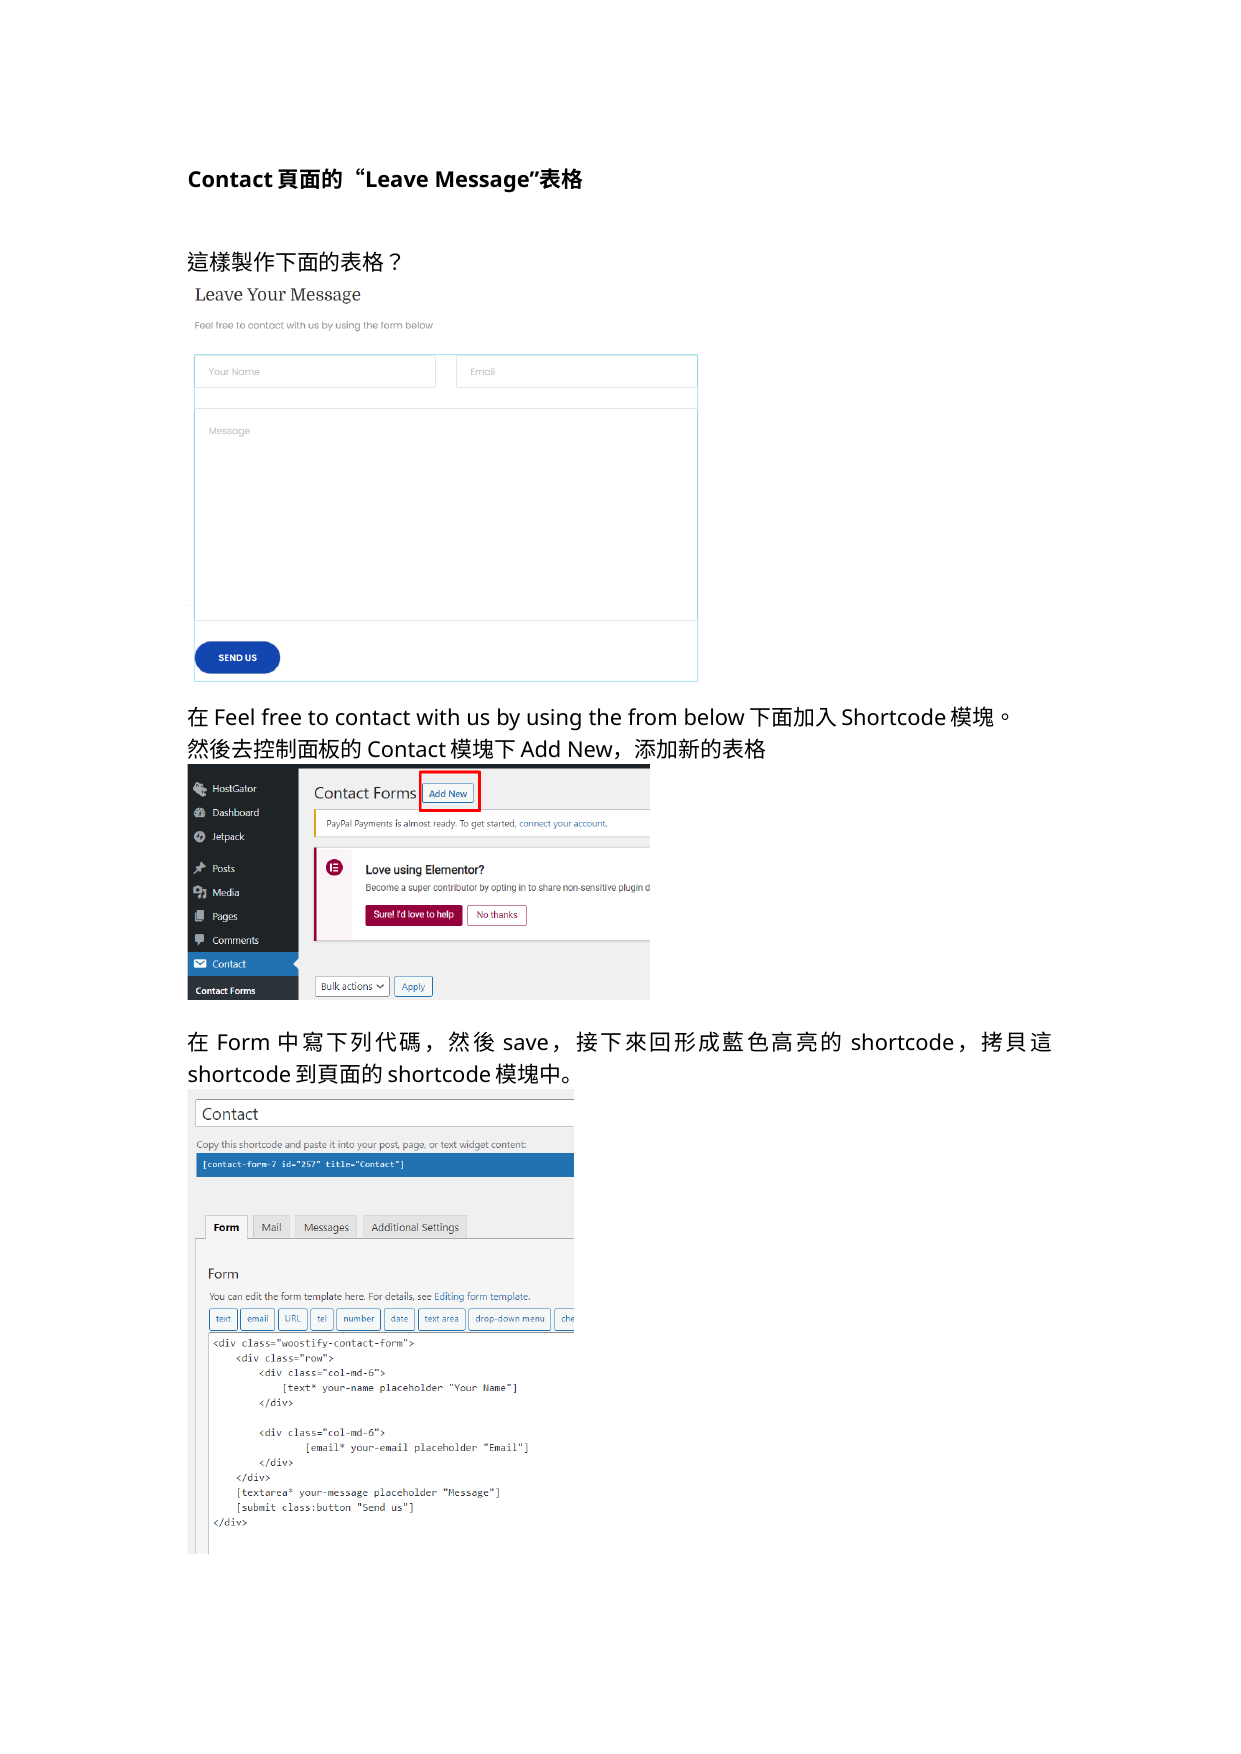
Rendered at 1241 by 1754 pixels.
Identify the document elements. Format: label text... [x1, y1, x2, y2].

text 這樣製作下面的表格？ [187, 245, 1053, 277]
picture [187, 764, 650, 1000]
subtitle Contact頁面的“Leave Message”表格 [187, 162, 1053, 194]
picture [187, 1089, 574, 1554]
picture [187, 277, 705, 696]
text 在Form中寫下列代碼，然後save，接下來回形成藍色高亮的shortcode，拷貝這shortcode到頁面的shortcode模塊中。 [187, 1025, 1053, 1090]
text 然後去控制面板的Contact模塊下Add New，添加新的表格 [187, 732, 1053, 765]
text 在Feel free to contact with us by using the from below下面加入Shortcode模塊。 [187, 700, 1053, 732]
